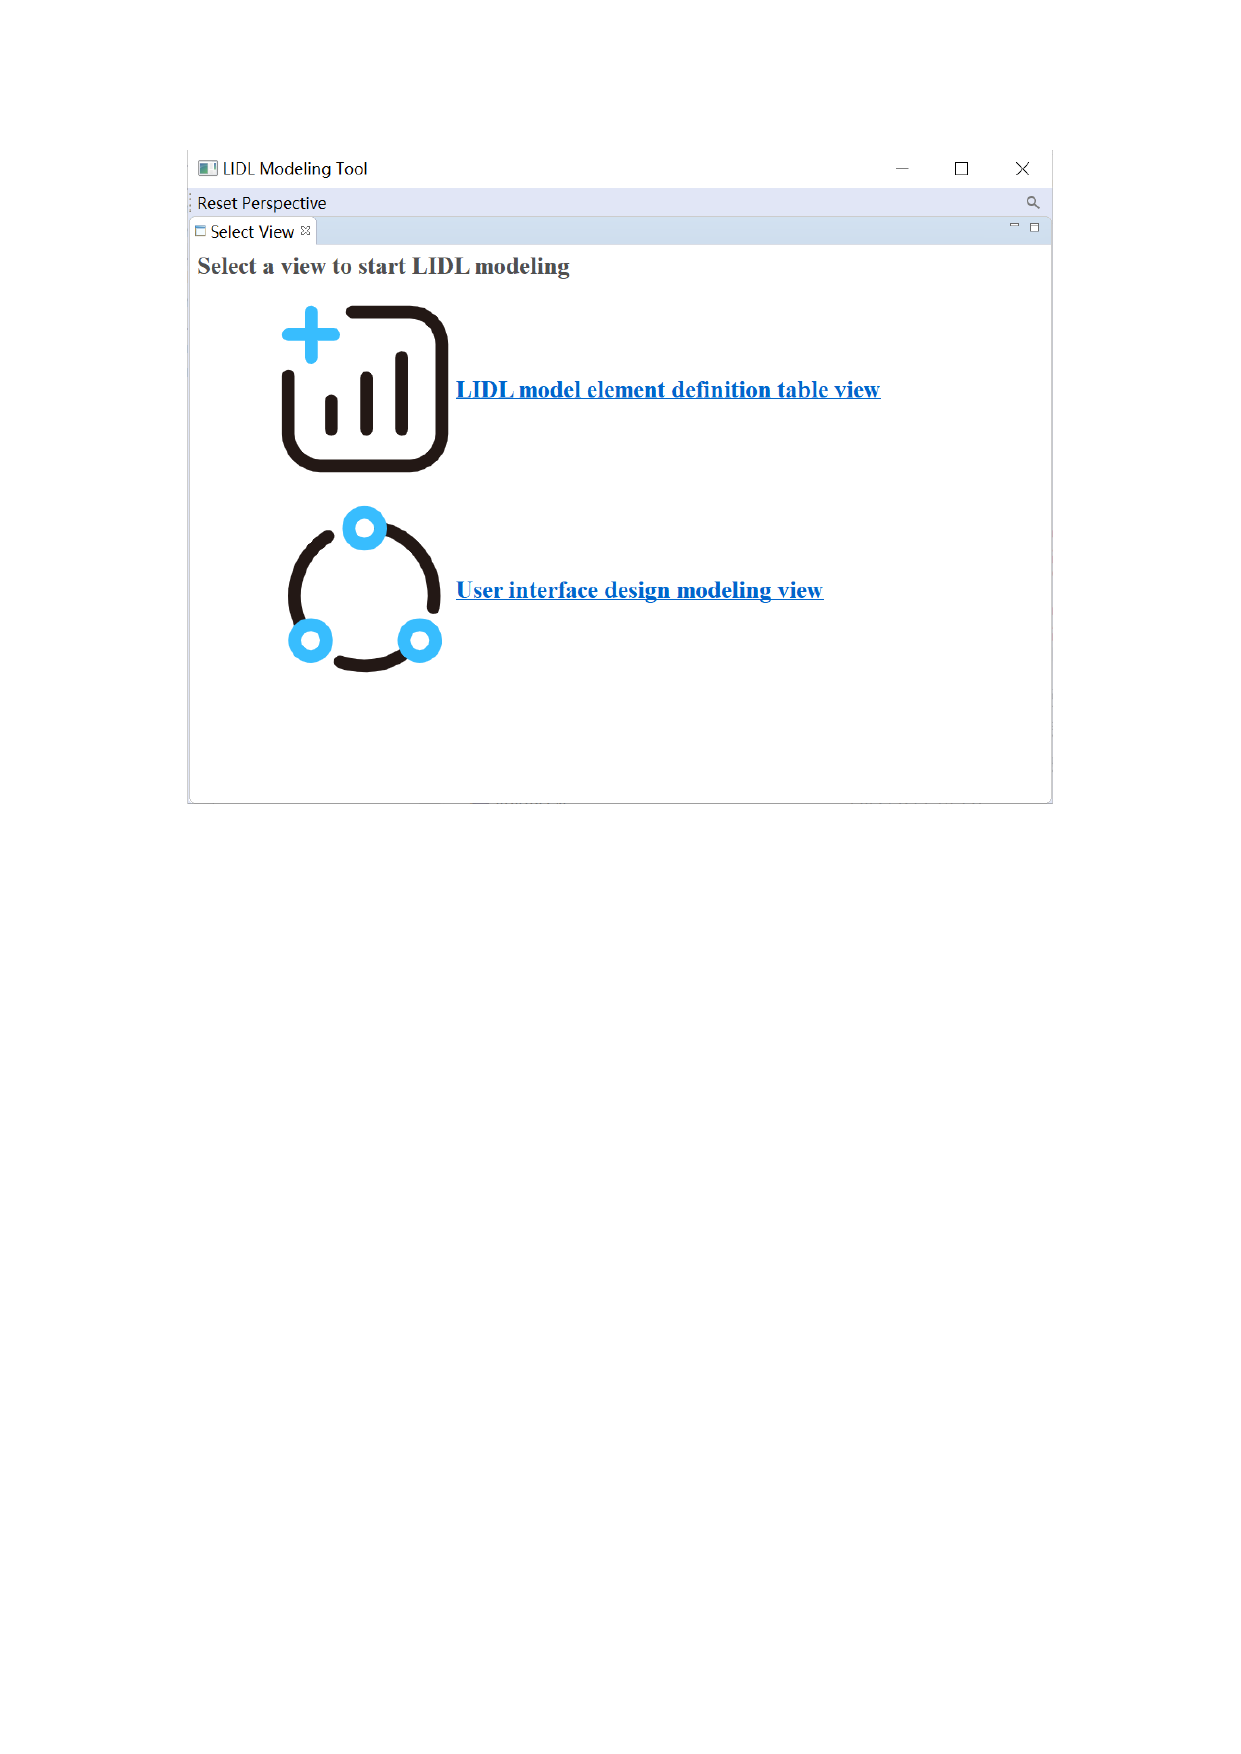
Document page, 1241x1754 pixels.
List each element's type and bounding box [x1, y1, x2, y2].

picture [187, 150, 1053, 804]
